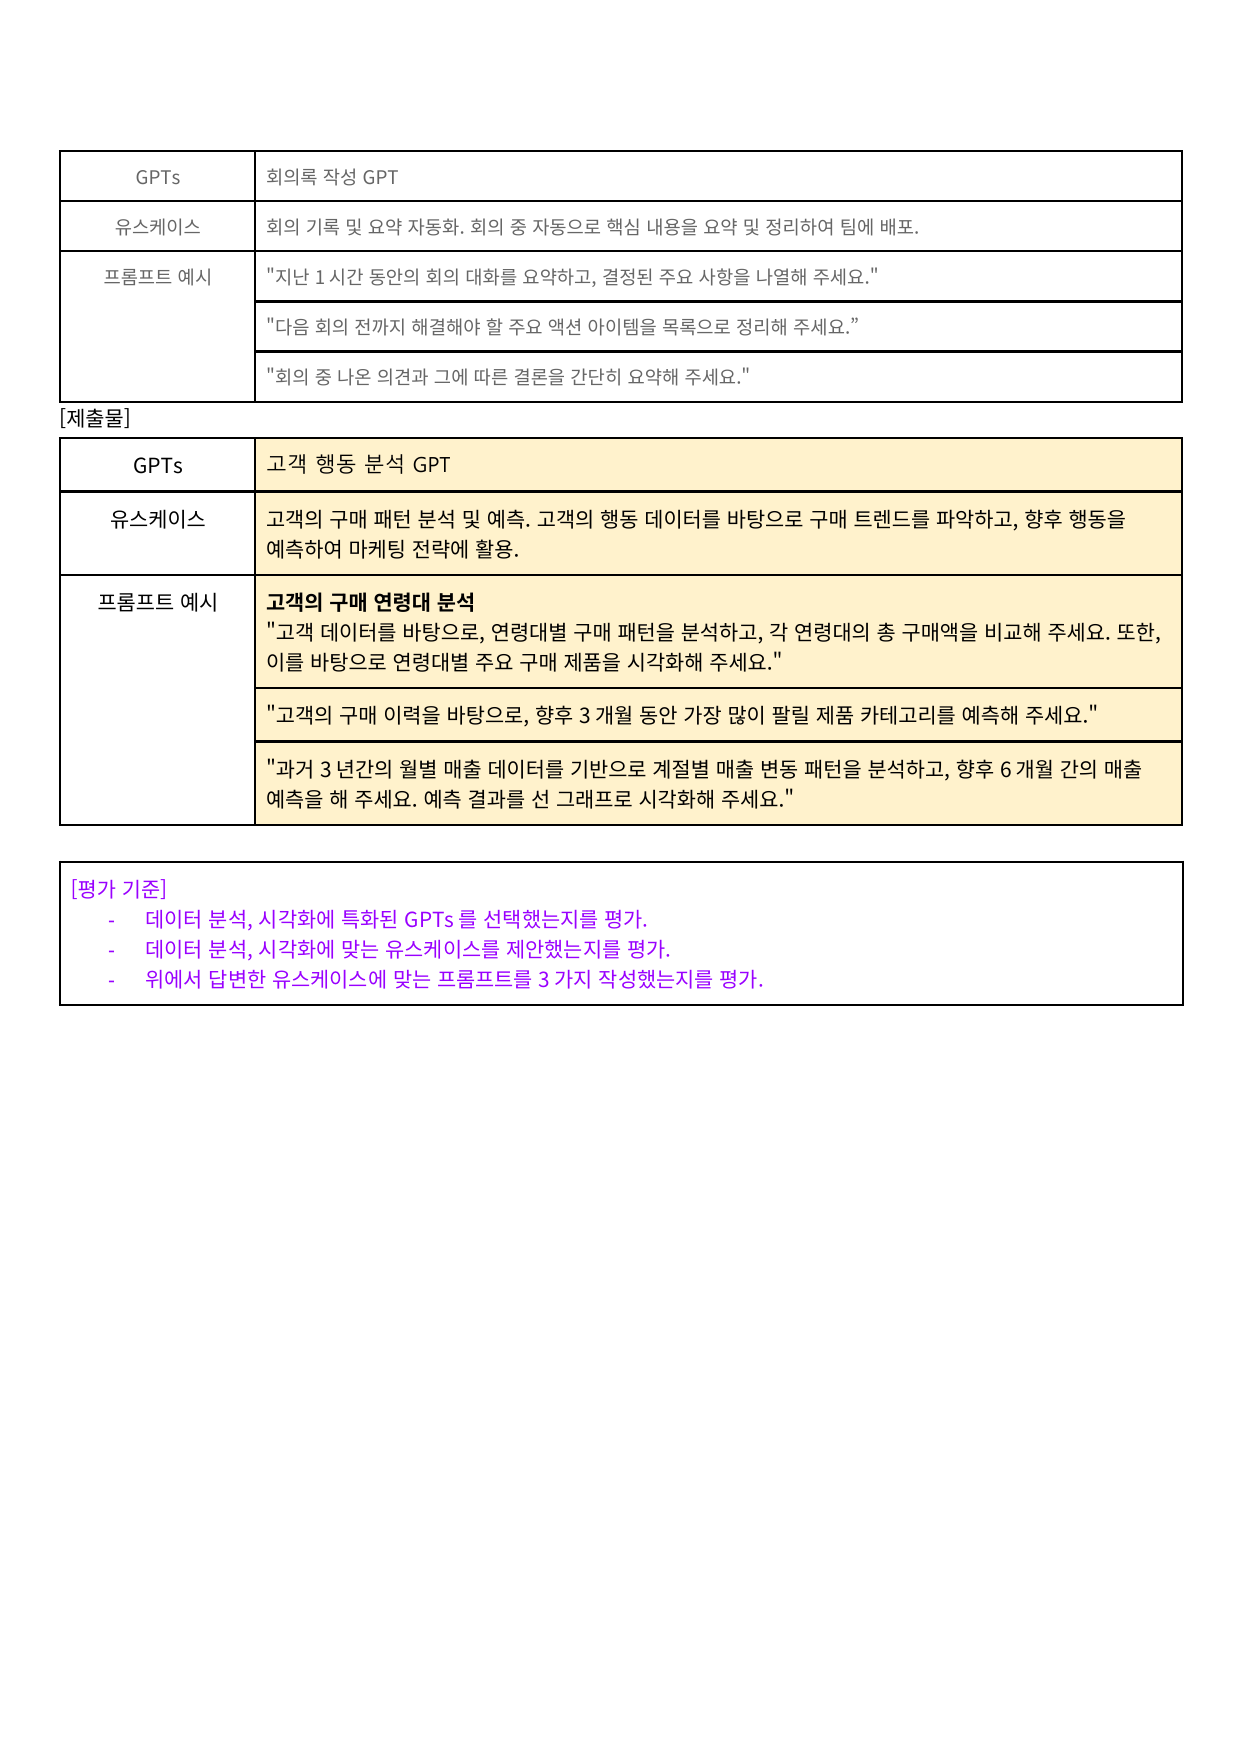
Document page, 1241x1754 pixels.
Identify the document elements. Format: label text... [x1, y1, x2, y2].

table_cell "과거 3년간의 월별 매출 데이터를 기반으로 계절별 매출 변동 패턴을 분석하고, 향후 6개월 간의 매출 예측을 해 주세요. 예측 결과를 선 그래프로 시각화해 주세요." [256, 743, 1181, 824]
table_header 회의록 작성 GPT [256, 152, 1181, 200]
table_cell 고객의 구매 패턴 분석 및 예측. 고객의 행동 데이터를 바탕으로 구매 트렌드를 파악하고, 향후 행동을 예측하여 마케팅 전략에 활용. [256, 493, 1181, 574]
table_cell 프롬프트 예시 [61, 252, 254, 401]
table_header 고객 행동 분석 GPT [256, 439, 1181, 490]
table_cell 회의 기록 및 요약 자동화. 회의 중 자동으로 핵심 내용을 요약 및 정리하여 팀에 배포. [256, 202, 1181, 250]
table_header GPTs [61, 152, 254, 200]
table_header [평가 기준] 데이터 분석, 시각화에 특화된 GPTs를 선택했는지를 평가. 데이터 분석, 시각화에 맞는 유스케이스를 제안했는지를 평가. 위에서 답변한 유스케이스에 맞는 프롬프트를 3가지 작성했는지를 평가. [61, 863, 1182, 1004]
table_cell "고객의 구매 이력을 바탕으로, 향후 3개월 동안 가장 많이 팔릴 제품 카테고리를 예측해 주세요." [256, 689, 1181, 740]
table_cell 고객의 구매 연령대 분석 "고객 데이터를 바탕으로, 연령대별 구매 패턴을 분석하고, 각 연령대의 총 구매액을 비교해 주세요. 또한, 이를 바탕으로 연령대별 주요 구매 제품을 시각화해 주세요." [256, 576, 1181, 687]
table_cell 유스케이스 [61, 202, 254, 250]
table_cell "다음 회의 전까지 해결해야 할 주요 액션 아이템을 목록으로 정리해 주세요.” [256, 303, 1181, 350]
table_cell "지난 1시간 동안의 회의 대화를 요약하고, 결정된 주요 사항을 나열해 주세요." [256, 252, 1181, 300]
table_cell 유스케이스 [61, 493, 254, 574]
table_cell "회의 중 나온 의견과 그에 따른 결론을 간단히 요약해 주세요." [256, 353, 1181, 401]
text [제출물] [59, 403, 1181, 433]
table_header GPTs [61, 439, 254, 490]
table_cell 프롬프트 예시 [61, 576, 254, 824]
